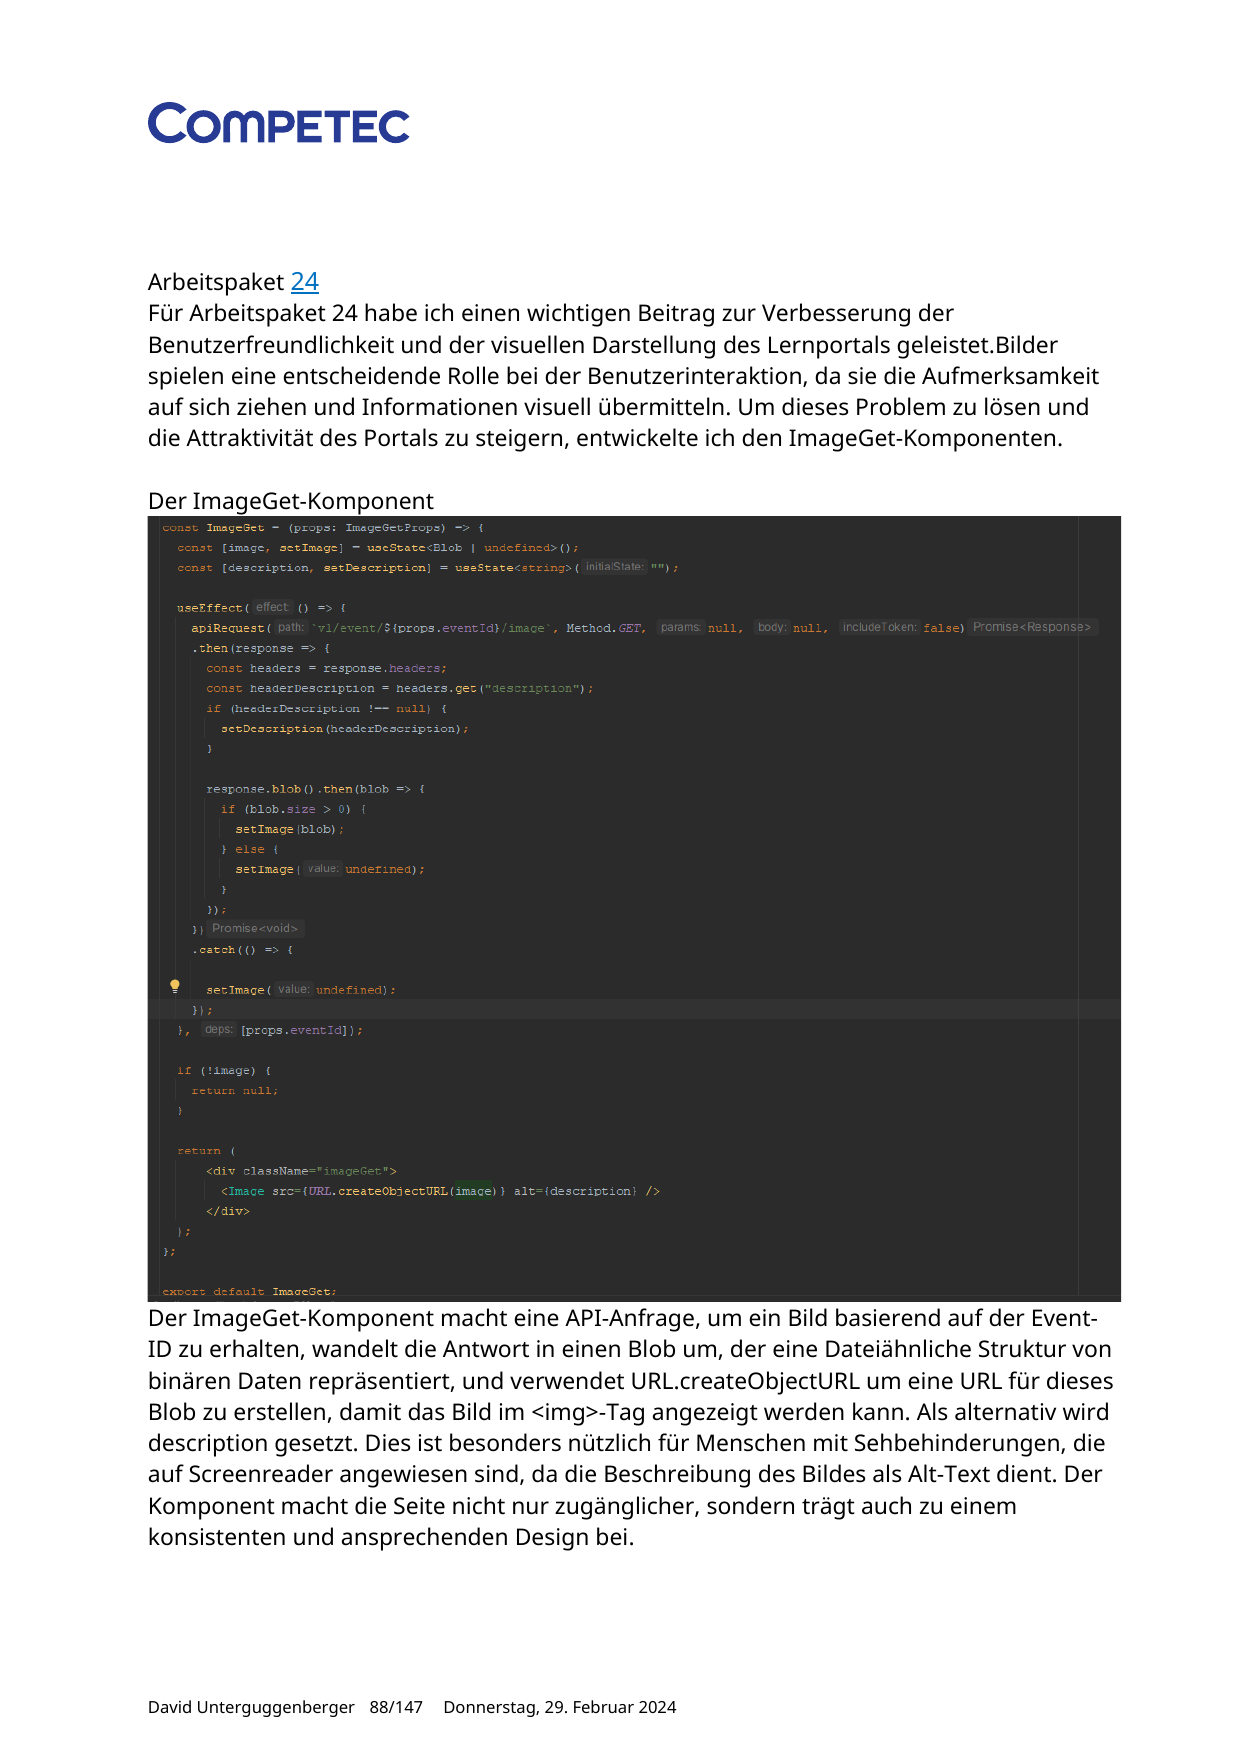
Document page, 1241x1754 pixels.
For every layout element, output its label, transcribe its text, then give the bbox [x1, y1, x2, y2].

subtitle Arbeitspaket 24 [148, 263, 1122, 297]
text Der ImageGet-Komponent macht eine API-Anfrage, um ein Bild basierend auf der Event-ID zu erhalten, wandelt die Antwort in einen Blob um, der eine Dateiähnliche Struktur von binären Daten repräsentiert, und verwendet URL.createObjectURL um eine URL für dieses Blob zu erstellen, damit das Bild im <img>-Tag angezeigt werden kann. Als alternativ wird description gesetzt. Dies ist besonders nützlich für Menschen mit Sehbehinderungen, die auf Screenreader angewiesen sind, da die Beschreibung des Bildes als Alt-Text dient. Der Komponent macht die Seite nicht nur zugänglicher, sondern trägt auch zu einem konsistenten und ansprechenden Design bei. [148, 1302, 1122, 1552]
text Der ImageGet-Komponent [148, 485, 1122, 516]
picture [147, 516, 1122, 1302]
text Für Arbeitspaket 24 habe ich einen wichtigen Beitrag zur Verbesserung der Benutzerfreundlichkeit und der visuellen Darstellung des Lernportals geleistet.Bilder spielen eine entscheidende Rolle bei der Benutzerinteraktion, da sie die Aufmerksamkeit auf sich ziehen und Informationen visuell übermitteln. Um dieses Problem zu lösen und die Attraktivität des Portals zu steigern, entwickelte ich den ImageGet-Komponenten. [148, 297, 1122, 454]
